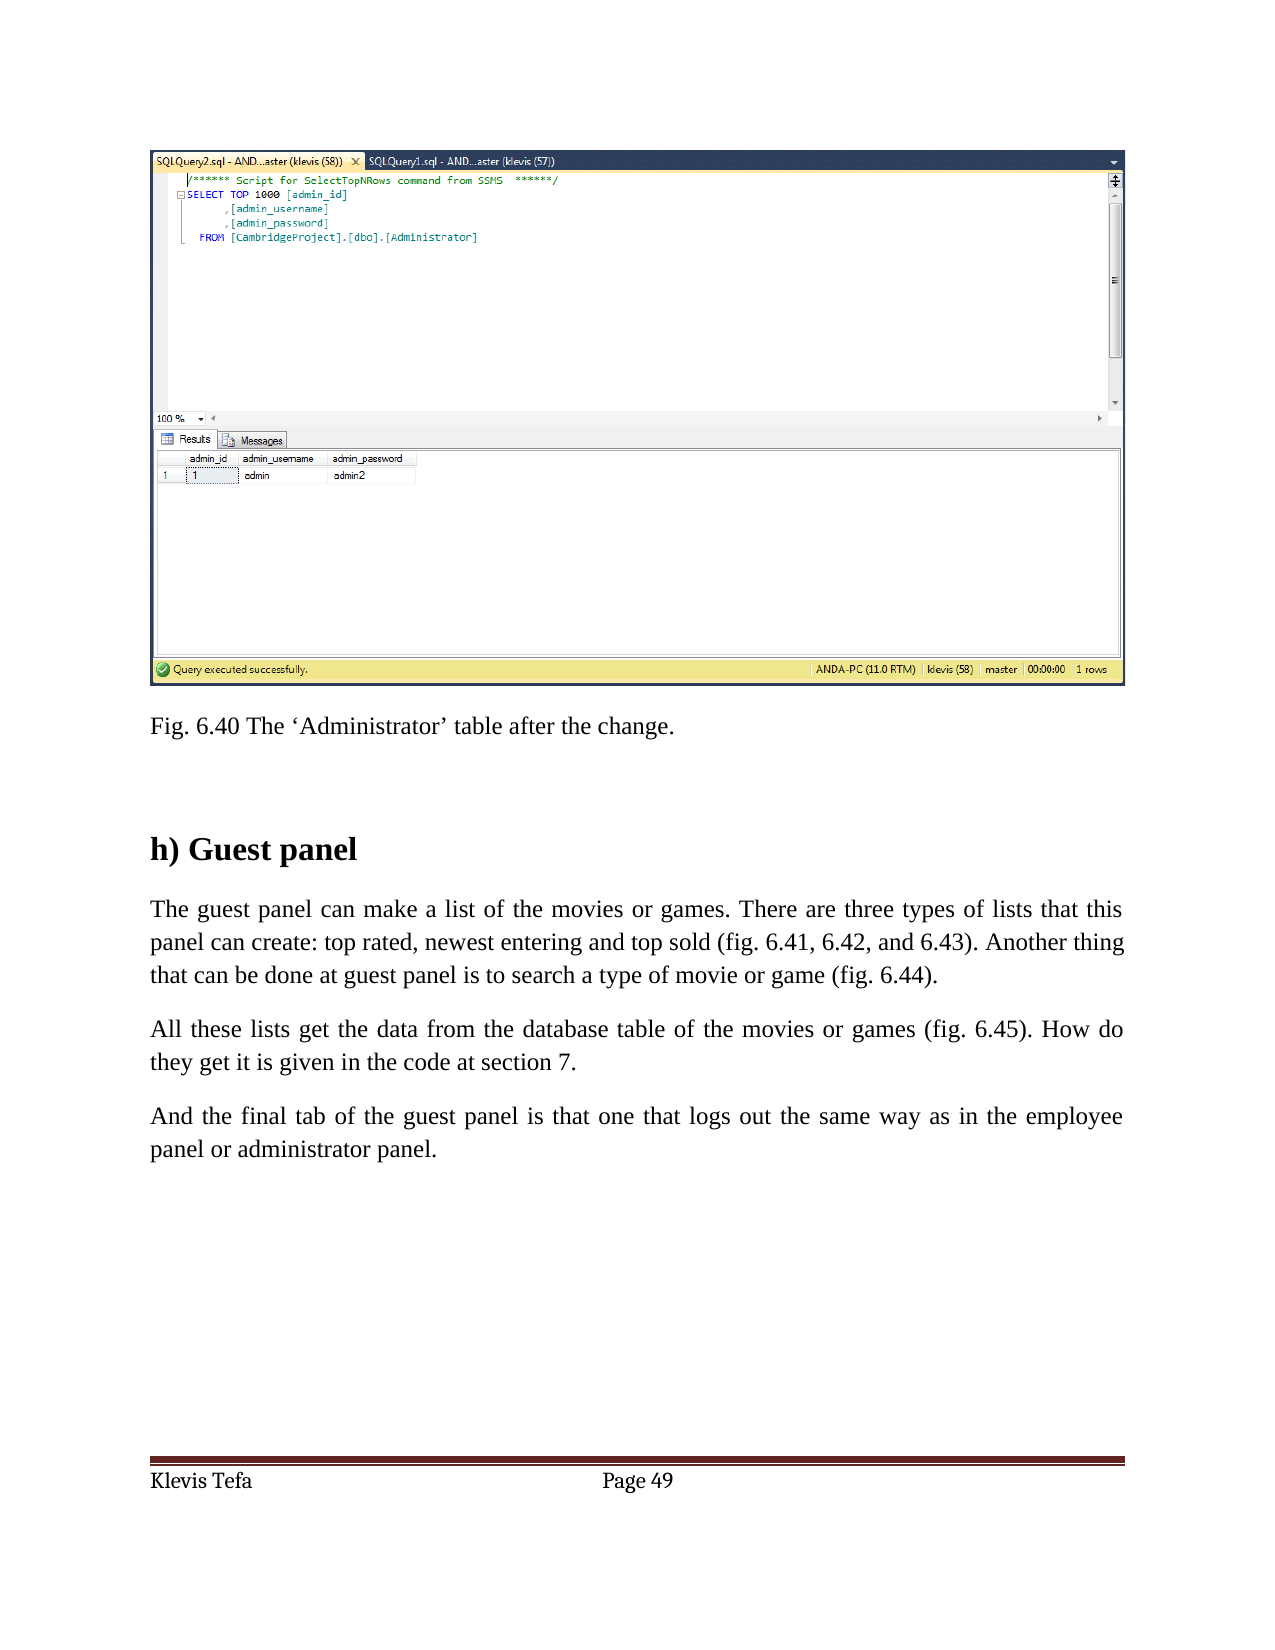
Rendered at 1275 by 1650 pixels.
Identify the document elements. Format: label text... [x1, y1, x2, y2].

text Fig. 6.40 The ‘Administrator’ table after the change. [150, 711, 1125, 739]
text The guest panel can make a list of the movies or games. There are three types of lists that this panel can create: top rated, newest entering and top sold (fig. 6.41, 6.42, and 6.43). Another thing that can be done at guest panel is to search a type of movie or game (fig. 6.44). [150, 894, 1125, 989]
text All these lists get the data from the database table of the movies or games (fig. 6.45). How do they get it is given in the code at section 7. [150, 1014, 1125, 1076]
text h) Guest panel [150, 829, 1125, 868]
text And the final tab of the guest panel is that one that logs out the same way as in the employee panel or administrator panel. [150, 1101, 1125, 1163]
picture [150, 150, 1125, 686]
